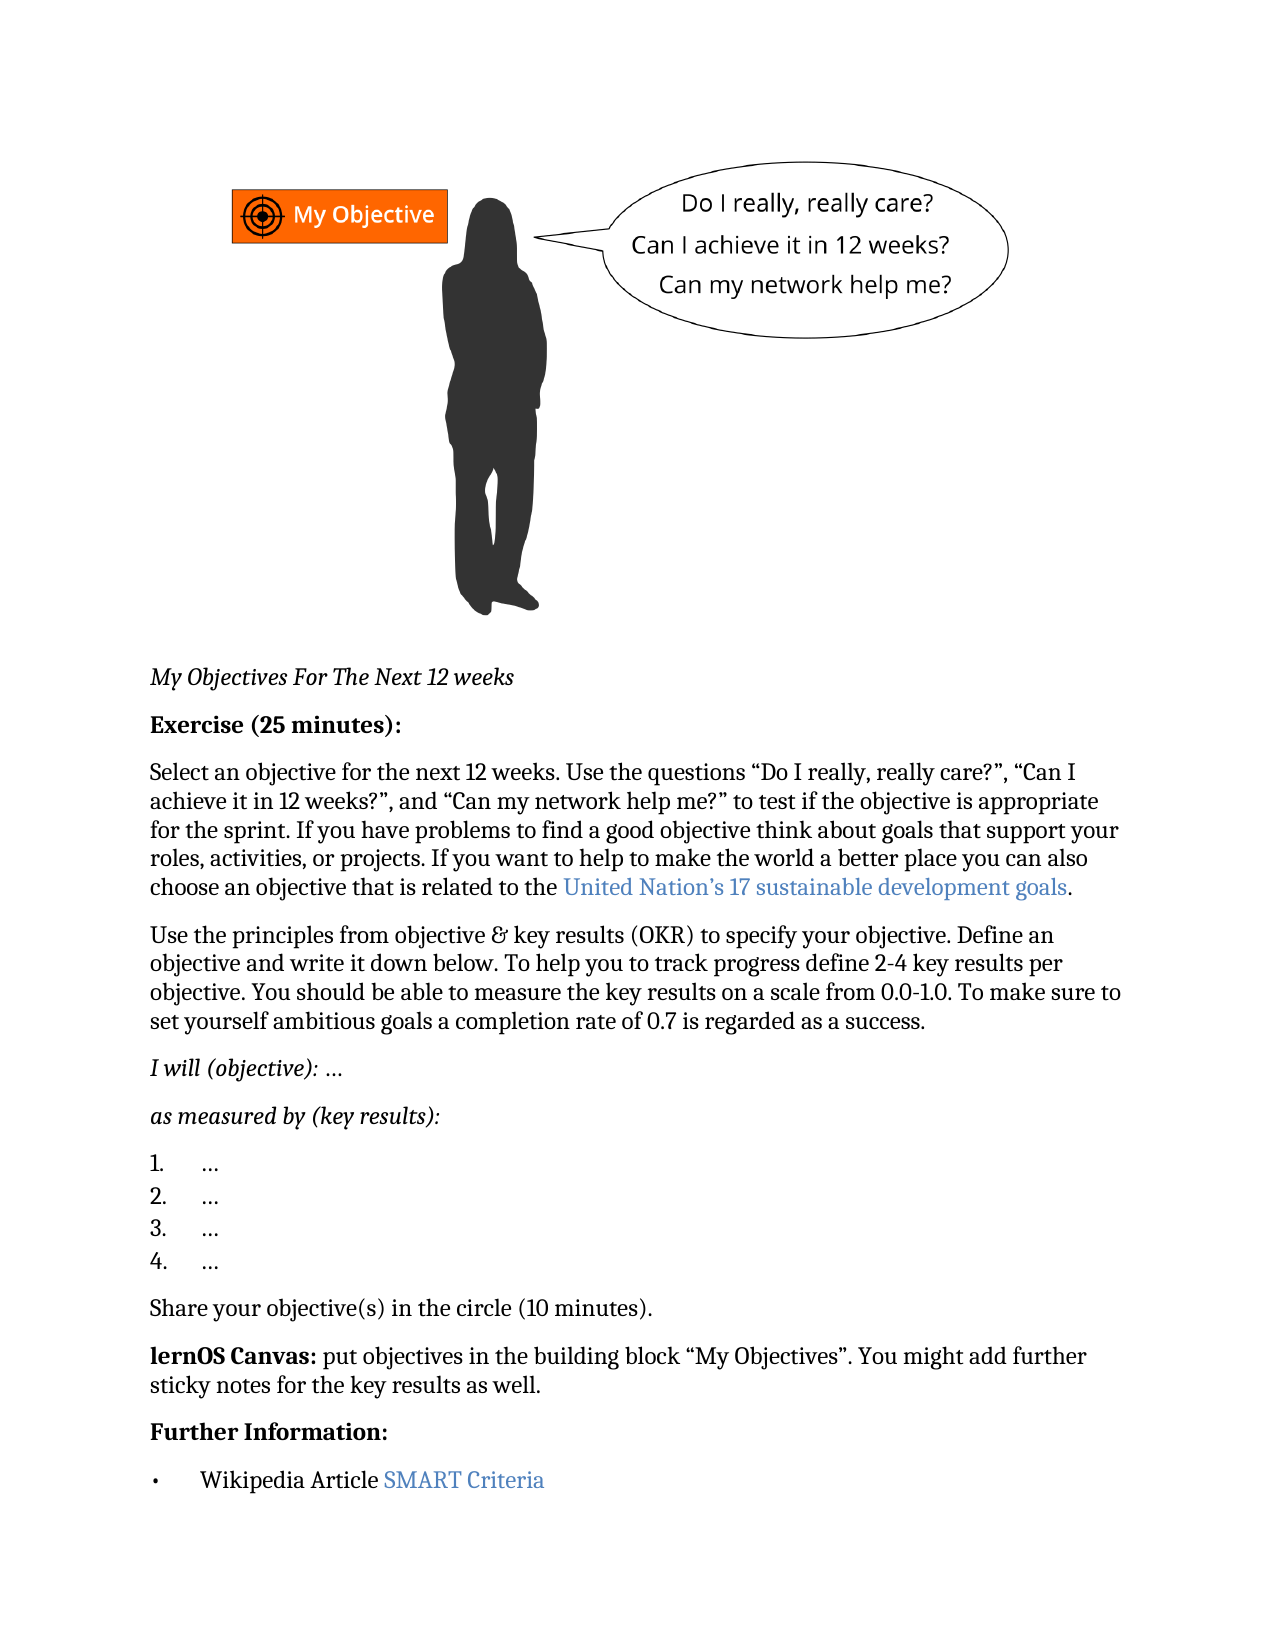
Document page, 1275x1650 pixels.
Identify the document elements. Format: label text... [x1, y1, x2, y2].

text Further Information: [150, 1418, 1125, 1447]
list Wikipedia Article SMART Criteria [150, 1466, 1125, 1494]
text as measured by (key results): [150, 1102, 1125, 1131]
list … [150, 1149, 1125, 1178]
text Exercise (25 minutes): [150, 711, 1125, 739]
text My Objectives For The Next 12 weeks [150, 663, 1125, 692]
text Select an objective for the next 12 weeks. Use the questions “Do I really, really care?”, “Can I achieve it in 12 weeks?”, and “Can my network help me?” to test if the objective is appropriate for the sprint. If you have problems to find a good objective think about goals that support your roles, activities, or projects. If you want to help to make the world a better place you can also choose an objective that is related to the United Nation’s 17 sustainable development goals. [150, 758, 1125, 902]
text I will (objective): … [150, 1054, 1125, 1083]
list … [150, 1182, 1125, 1211]
text Use the principles from objective & key results (OKR) to specify your objective. Define an objective and write it down below. To help you to track progress define 2-4 key results per objective. You should be able to measure the key results on a scale from 0.0-1.0. To make sure to set yourself ambitious goals a completion rate of 0.7 is regarded as a success. [150, 921, 1125, 1036]
text Share your objective(s) in the circle (10 minutes). [150, 1294, 1125, 1323]
text lernOS Canvas: put objectives in the building block “My Objectives”. You might add further sticky notes for the key results as well. [150, 1342, 1125, 1399]
picture [168, 150, 1044, 643]
list … [150, 1214, 1125, 1243]
list … [150, 1247, 1125, 1276]
